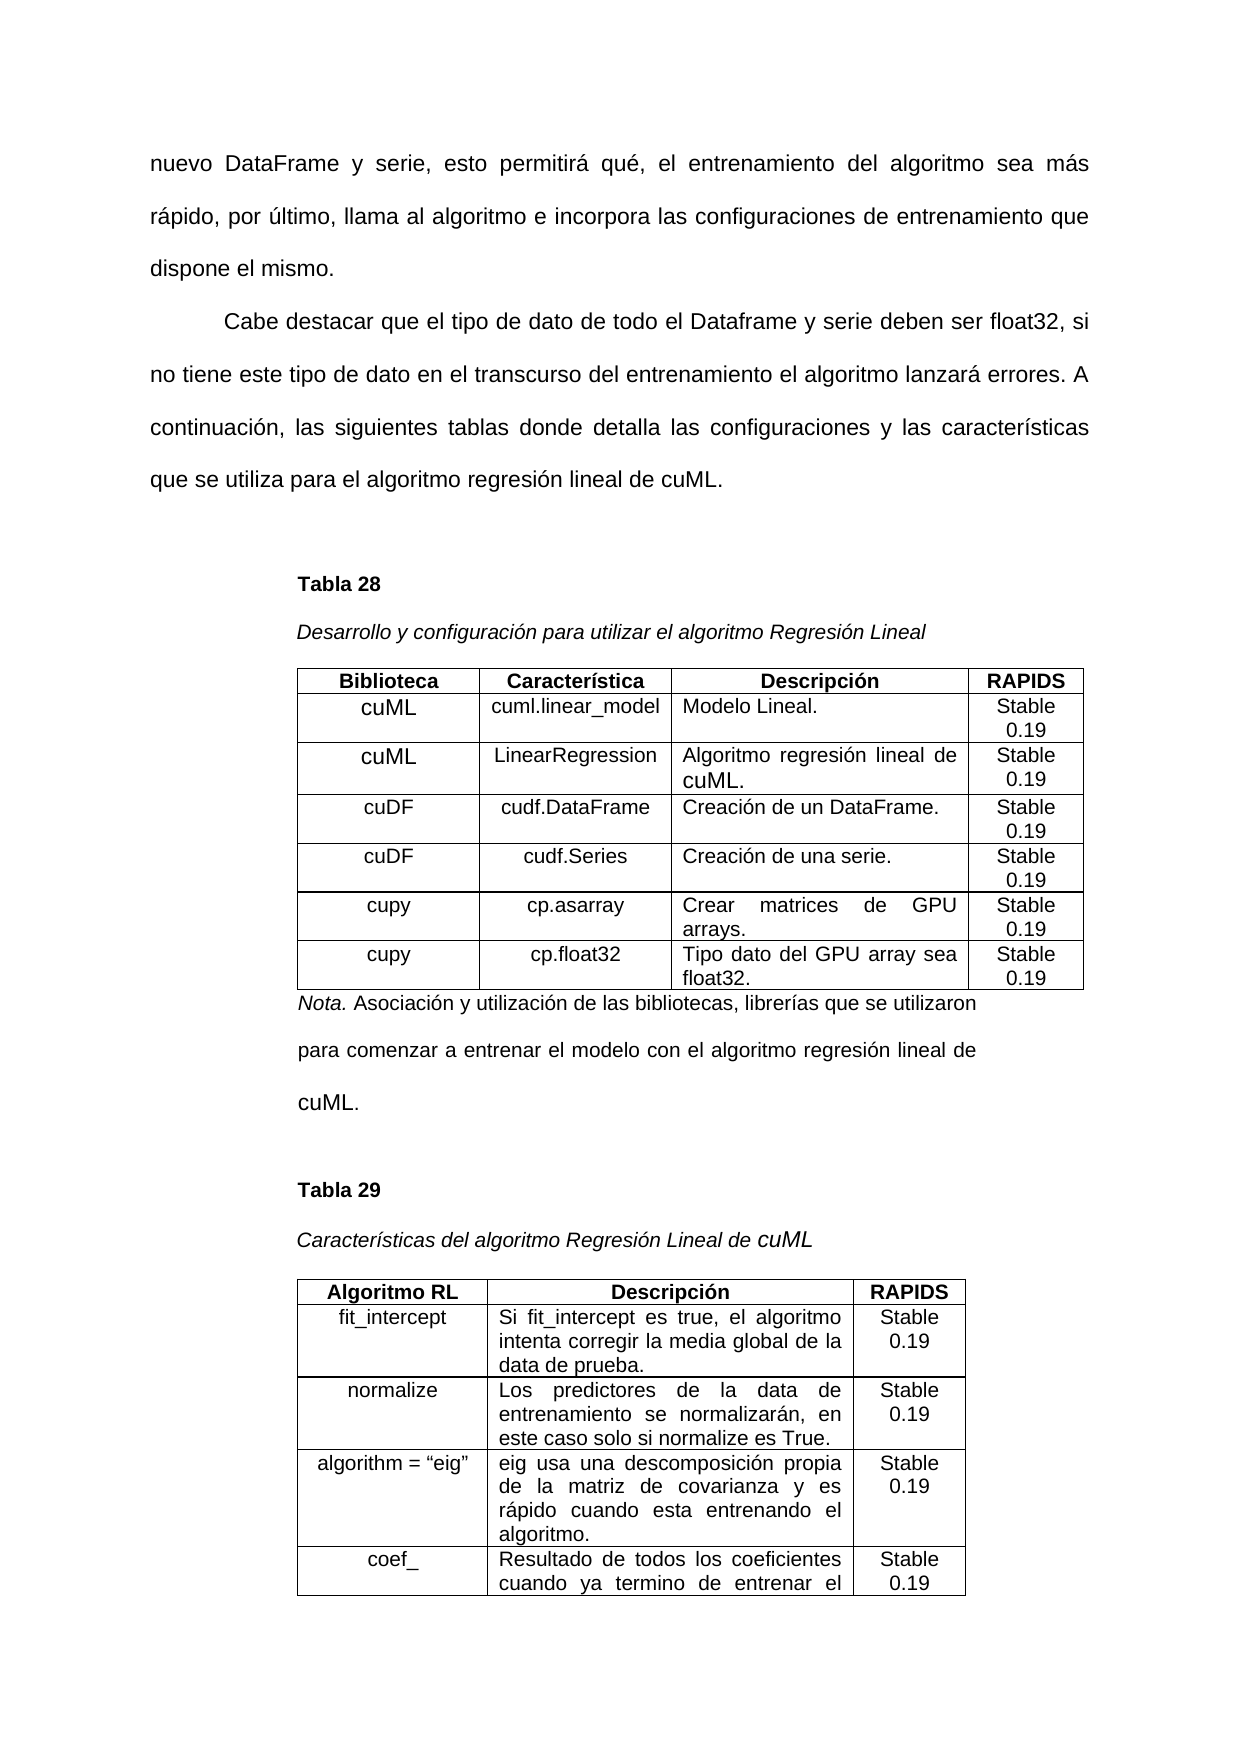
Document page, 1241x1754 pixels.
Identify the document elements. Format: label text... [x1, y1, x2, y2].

table_header Descripción [488, 1280, 853, 1303]
text Desarrollo y configuración para utilizar el algoritmo Regresión Lineal [239, 620, 1090, 644]
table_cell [488, 1547, 853, 1595]
table_cell Stable 0.19 [969, 844, 1083, 891]
table_cell cuml.linear_model [480, 694, 671, 742]
table_cell cp.asarray [480, 893, 671, 940]
table_cell Creación de un DataFrame. [672, 795, 968, 842]
table_cell Stable 0.19 [969, 893, 1083, 940]
table_cell cudf.DataFrame [480, 795, 671, 842]
table_cell cupy [298, 941, 479, 989]
table_cell normalize [298, 1378, 487, 1449]
table_header Algoritmo RL [298, 1280, 487, 1303]
table_cell Stable 0.19 [969, 743, 1083, 793]
table_cell cuDF [298, 795, 479, 842]
table_cell cuML [298, 743, 479, 793]
table_cell cuML [298, 694, 479, 742]
table_cell cuDF [298, 844, 479, 891]
table_cell Tipo dato del GPU array sea float32. [672, 941, 968, 989]
table_cell Stable 0.19 [969, 795, 1083, 842]
table_cell Crear matrices de GPU arrays. [672, 893, 968, 940]
table_cell eig usa una descomposición propia de la matriz de covarianza y es rápido cuando esta entrenando el algoritmo. [488, 1450, 853, 1546]
table_cell Stable 0.19 [854, 1305, 965, 1376]
table_header Biblioteca [298, 669, 479, 693]
table_cell Modelo Lineal. [672, 694, 968, 742]
table_cell cudf.Series [480, 844, 671, 891]
table_cell Algoritmo regresión lineal de cuML. [672, 743, 968, 793]
table_cell cp.float32 [480, 941, 671, 989]
table_cell Stable 0.19 [969, 941, 1083, 989]
table_cell coef_ [298, 1547, 487, 1595]
table_cell Creación de una serie. [672, 844, 968, 891]
table_cell fit_intercept [298, 1305, 487, 1376]
table_cell cupy [298, 893, 479, 940]
table_cell LinearRegression [480, 743, 671, 793]
table_header Característica [480, 669, 671, 693]
text Tabla 28 [239, 572, 1090, 596]
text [150, 150, 1090, 282]
table_cell Stable 0.19 [969, 694, 1083, 742]
table_cell Stable 0.19 [854, 1547, 965, 1595]
table_cell Si fit_intercept es true, el algoritmo intenta corregir la media global de la data de prueba. [488, 1305, 853, 1376]
text Tabla 29 [239, 1177, 1090, 1201]
table_cell Stable 0.19 [854, 1450, 965, 1546]
table_cell algorithm = “eig” [298, 1450, 487, 1546]
table_header Descripción [672, 669, 968, 693]
table_cell Los predictores de la data de entrenamiento se normalizarán, en este caso solo si normalize es True. [488, 1378, 853, 1449]
text Características del algoritmo Regresión Lineal de cuML [239, 1226, 1090, 1252]
table_cell Stable 0.19 [854, 1378, 965, 1449]
table_header RAPIDS [969, 669, 1083, 693]
text Nota. Asociación y utilización de las bibliotecas, librerías que se utilizaron para comenzar a entrenar el modelo con el algoritmo regresión lineal de cuML. [298, 990, 978, 1115]
text Cabe destacar que el tipo de dato de todo el Dataframe y serie deben ser float32, si no tiene este tipo de dato en el transcurso del entrenamiento el algoritmo lanzará errores. A continuación, las siguientes tablas donde detalla las configuraciones y las características que se utiliza para el algoritmo regresión lineal de cuML. [150, 308, 1090, 493]
table_header RAPIDS [854, 1280, 965, 1303]
